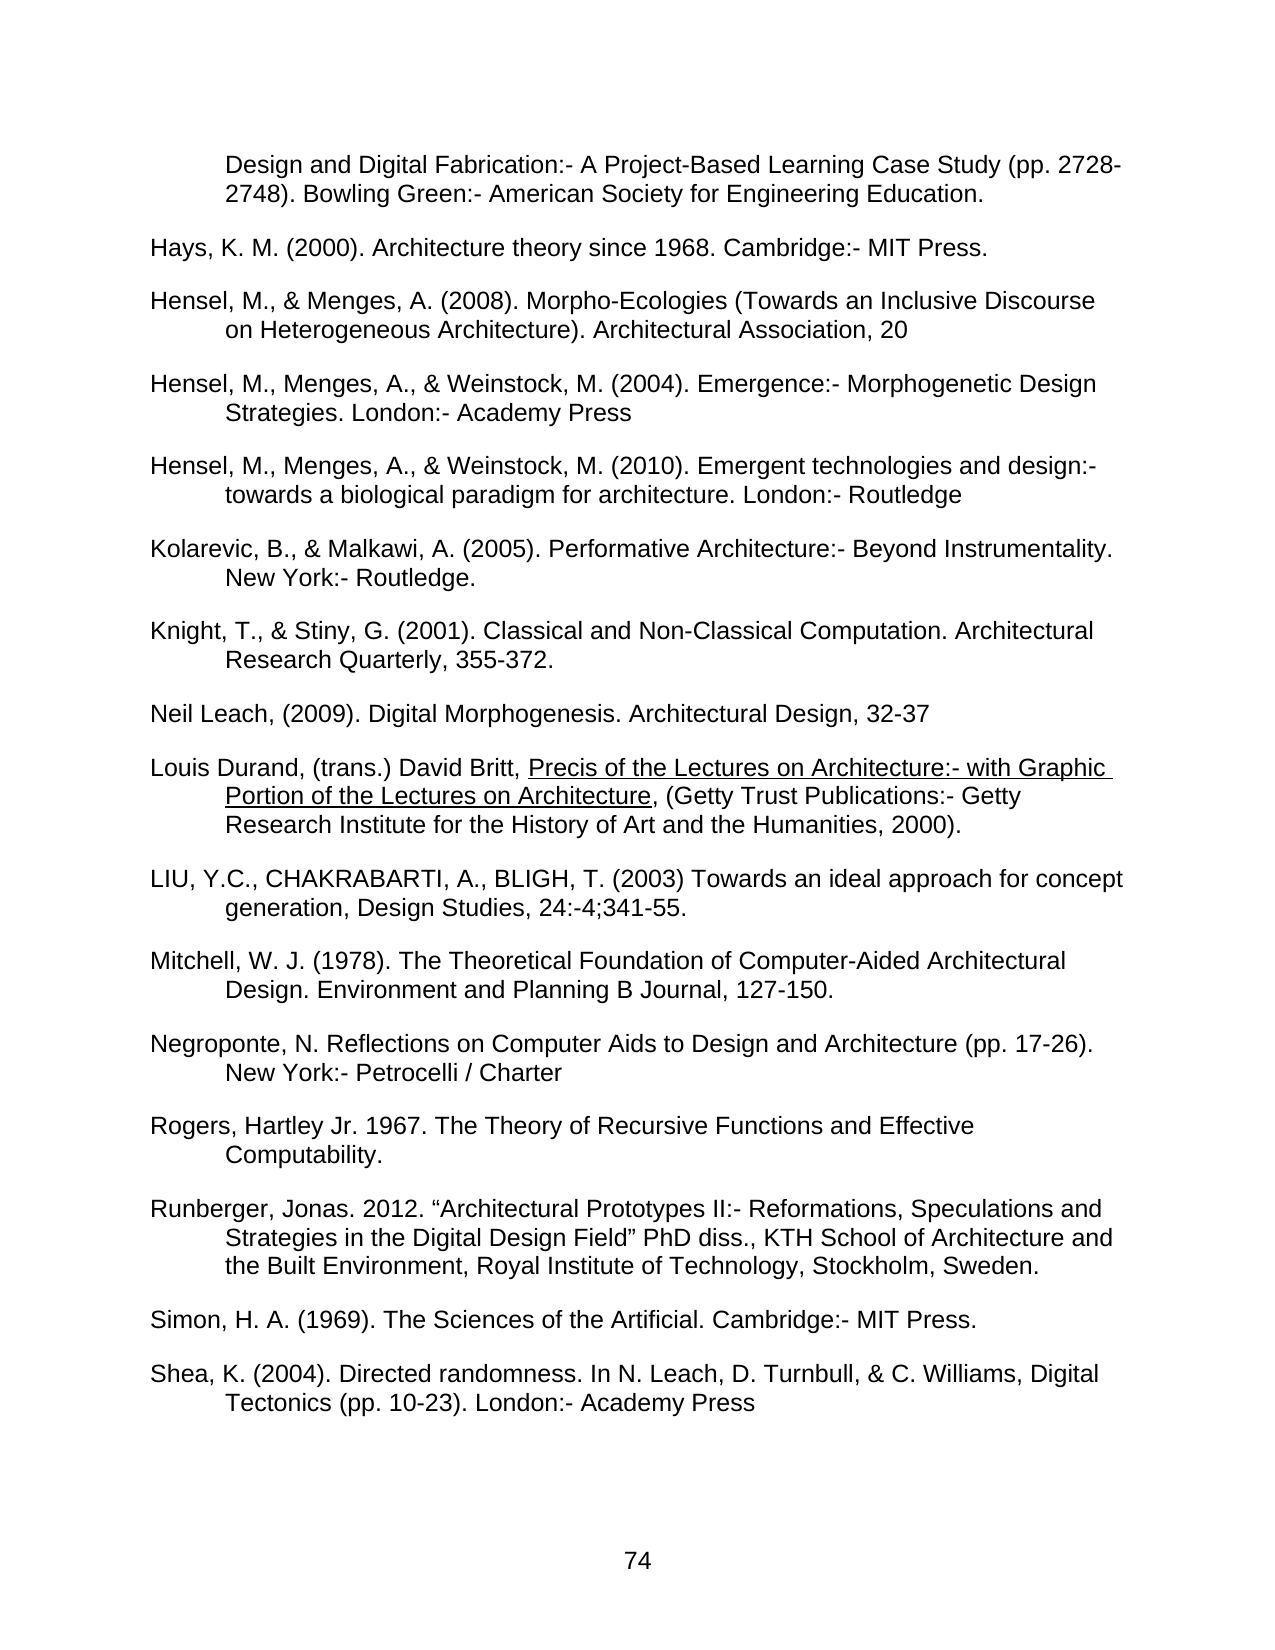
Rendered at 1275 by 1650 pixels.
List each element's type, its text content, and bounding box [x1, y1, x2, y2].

text Hensel, M., Menges, A., & Weinstock, M. (2010). Emergent technologies and design:- towards a biological paradigm for architecture. London:- Routledge [150, 451, 1125, 509]
text Mitchell, W. J. (1978). The Theoretical Foundation of Computer-Aided Architectural Design. Environment and Planning B Journal, 127-150. [150, 946, 1125, 1004]
text Louis Durand, (trans.) David Britt, Precis of the Lectures on Architecture:- with Graphic Portion of the Lectures on Architecture, (Getty Trust Publications:- Getty Research Institute for the History of Art and the Humanities, 2000). [150, 752, 1125, 839]
text LIU, Y.C., CHAKRABARTI, A., BLIGH, T. (2003) Towards an ideal approach for concept generation, Design Studies, 24:-4;341-55. [150, 864, 1125, 921]
text Knight, T., & Stiny, G. (2001). Classical and Non-Classical Computation. Architectural Research Quarterly, 355-372. [150, 616, 1125, 674]
text Hensel, M., Menges, A., & Weinstock, M. (2004). Emergence:- Morphogenetic Design Strategies. London:- Academy Press [150, 369, 1125, 426]
text Simon, H. A. (1969). The Sciences of the Artificial. Cambridge:- MIT Press. [150, 1305, 1125, 1334]
text Runberger, Jonas. 2012. “Architectural Prototypes II:- Reformations, Speculations and Strategies in the Digital Design Field” PhD diss., KTH School of Architecture and the Built Environment, Royal Institute of Technology, Stockholm, Sweden. [150, 1194, 1125, 1280]
text Hensel, M., & Menges, A. (2008). Morpho-Ecologies (Towards an Inclusive Discourse on Heterogeneous Architecture). Architectural Association, 20 [150, 286, 1125, 344]
text Neil Leach, (2009). Digital Morphogenesis. Architectural Design, 32-37 [150, 699, 1125, 727]
text Negroponte, N. Reflections on Computer Aids to Design and Architecture (pp. 17-26). New York:- Petrocelli / Charter [150, 1029, 1125, 1086]
text Shea, K. (2004). Directed randomness. In N. Leach, D. Turnbull, & C. Williams, Digital Tectonics (pp. 10-23). London:- Academy Press [150, 1359, 1125, 1416]
text Rogers, Hartley Jr. 1967. The Theory of Recursive Functions and Effective Computability. [150, 1111, 1125, 1169]
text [150, 150, 1125, 207]
text Kolarevic, B., & Malkawi, A. (2005). Performative Architecture:- Beyond Instrumentality. New York:- Routledge. [150, 534, 1125, 591]
text Hays, K. M. (2000). Architecture theory since 1968. Cambridge:- MIT Press. [150, 232, 1125, 261]
